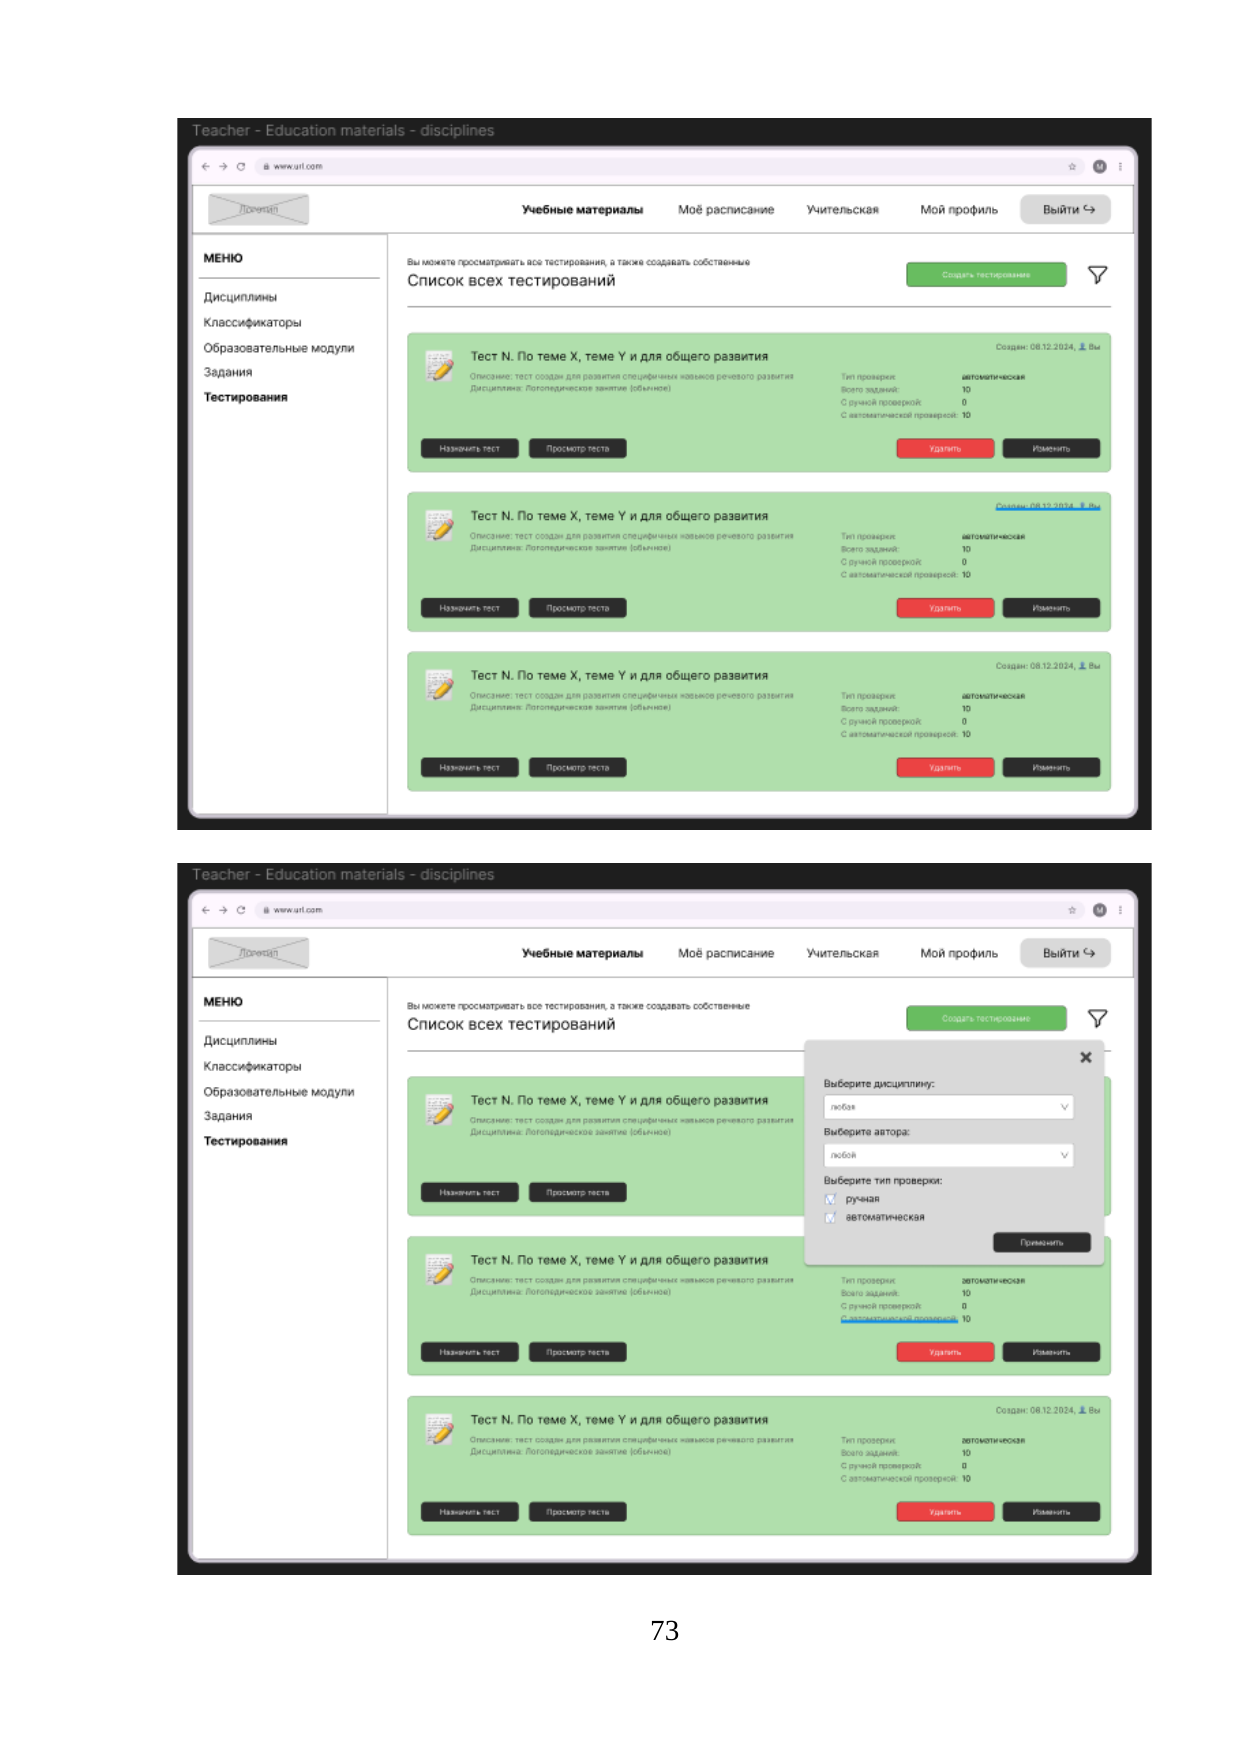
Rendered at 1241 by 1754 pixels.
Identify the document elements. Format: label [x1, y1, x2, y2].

picture [177, 118, 1152, 830]
picture [177, 863, 1152, 1575]
